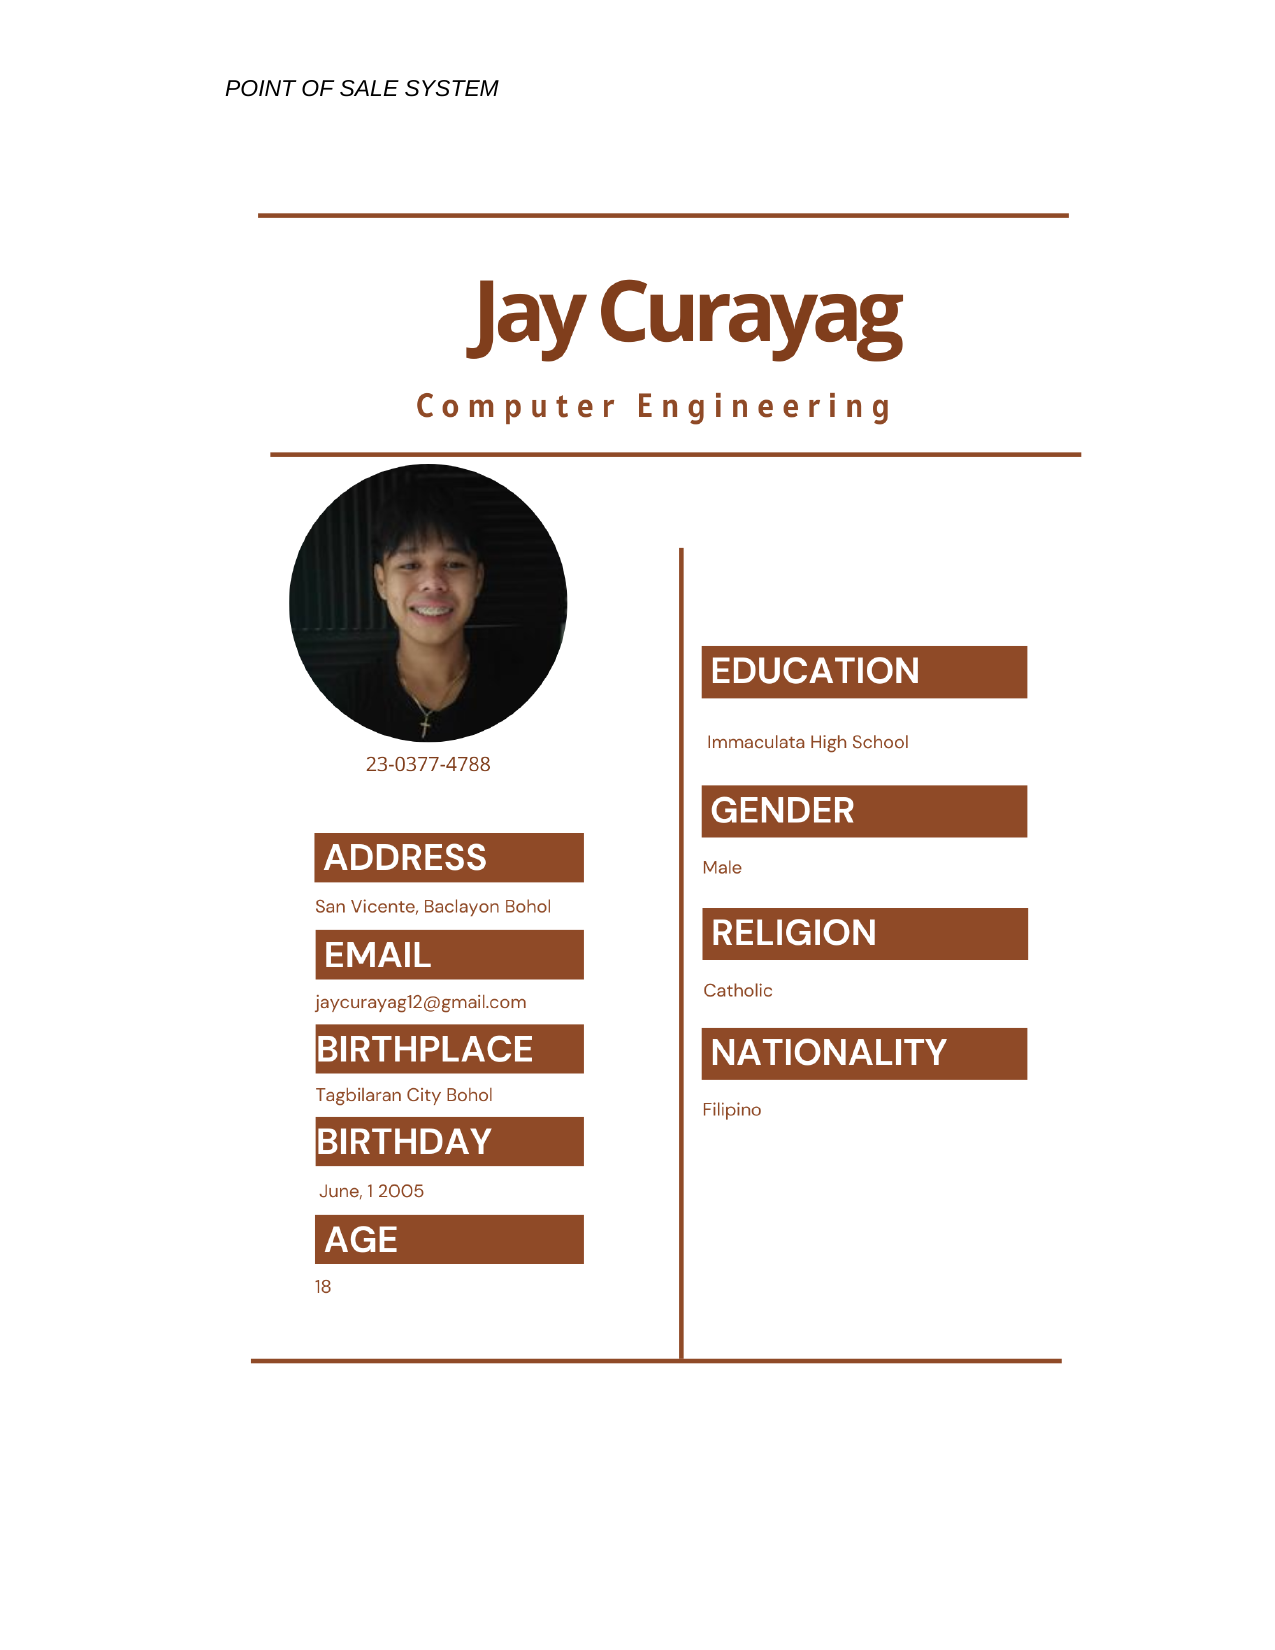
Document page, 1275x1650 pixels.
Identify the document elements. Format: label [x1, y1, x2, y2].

picture [226, 150, 1123, 1419]
